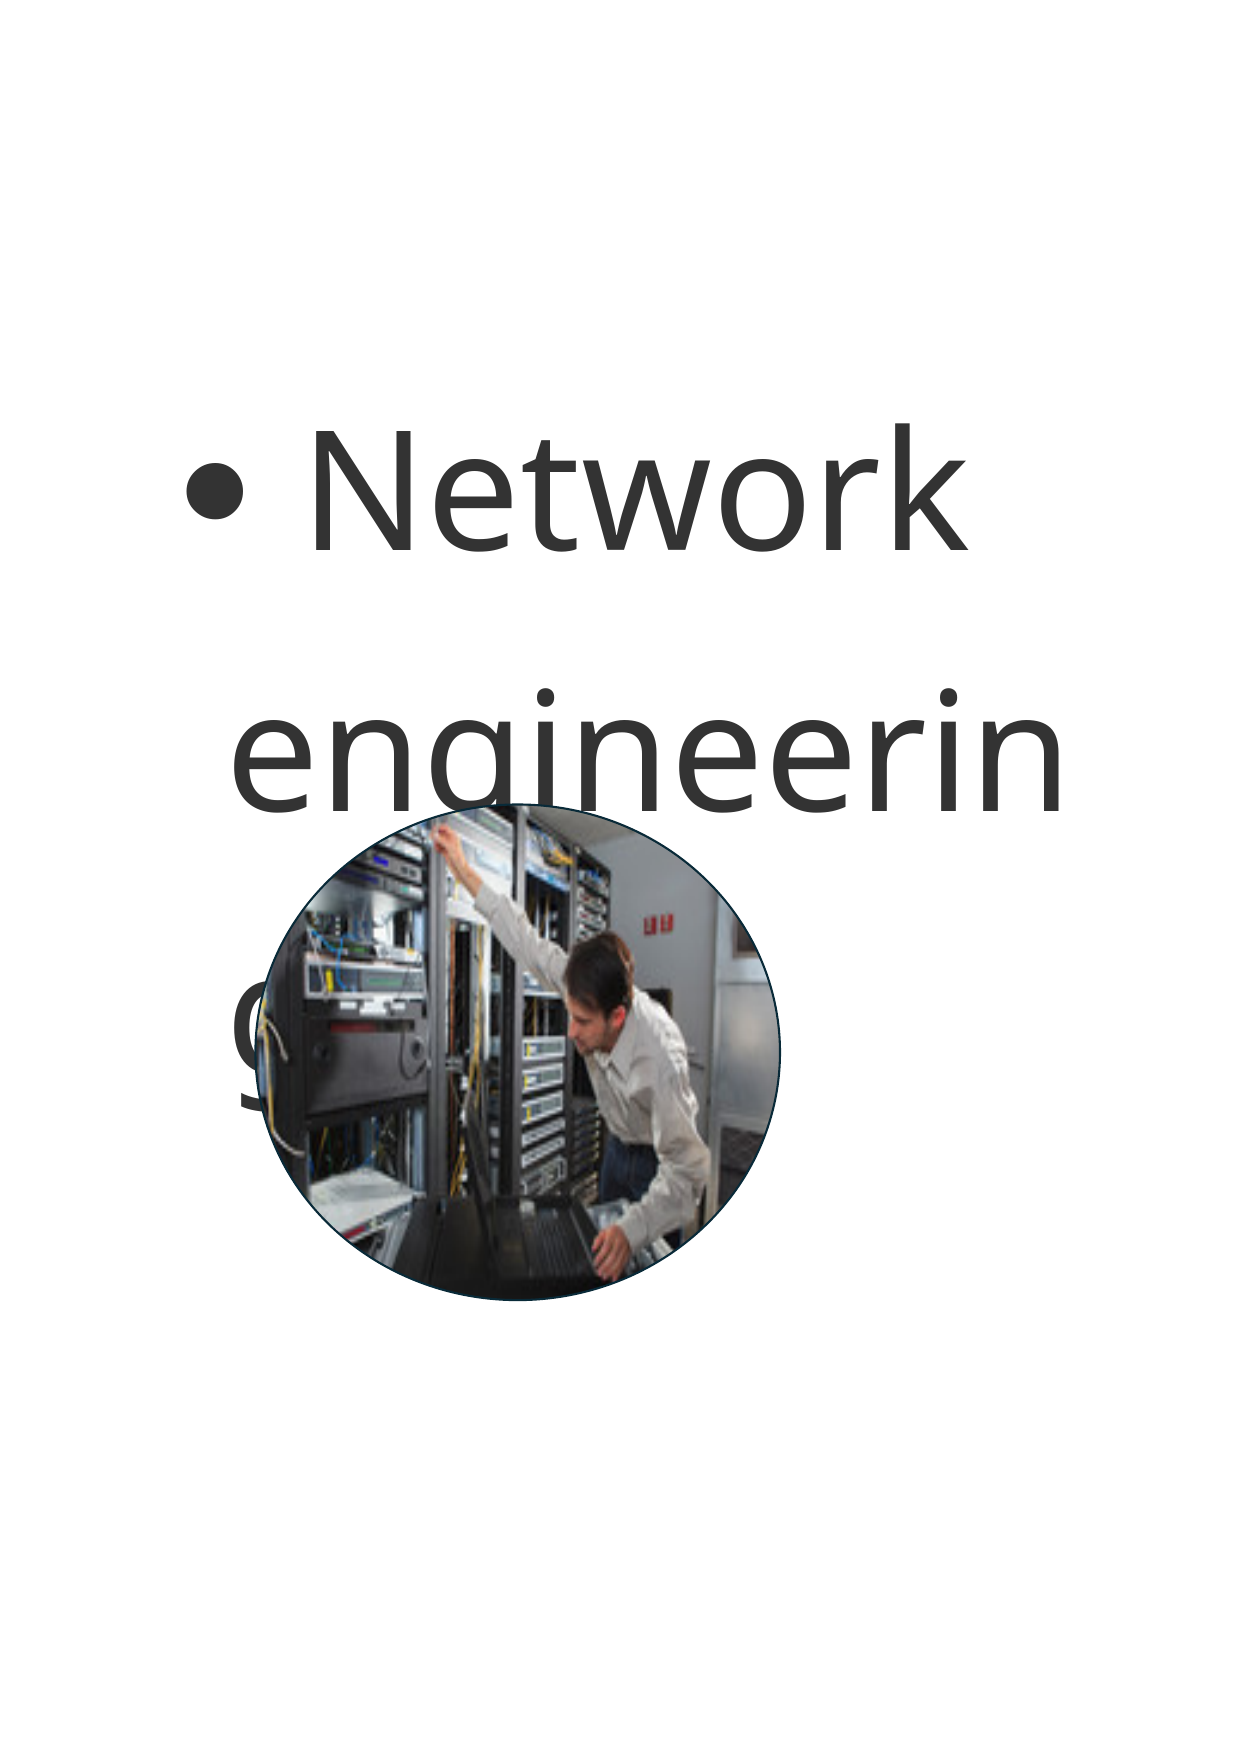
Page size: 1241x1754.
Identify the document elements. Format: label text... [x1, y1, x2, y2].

list Network engineering [187, 372, 1090, 1121]
picture [257, 806, 778, 1299]
